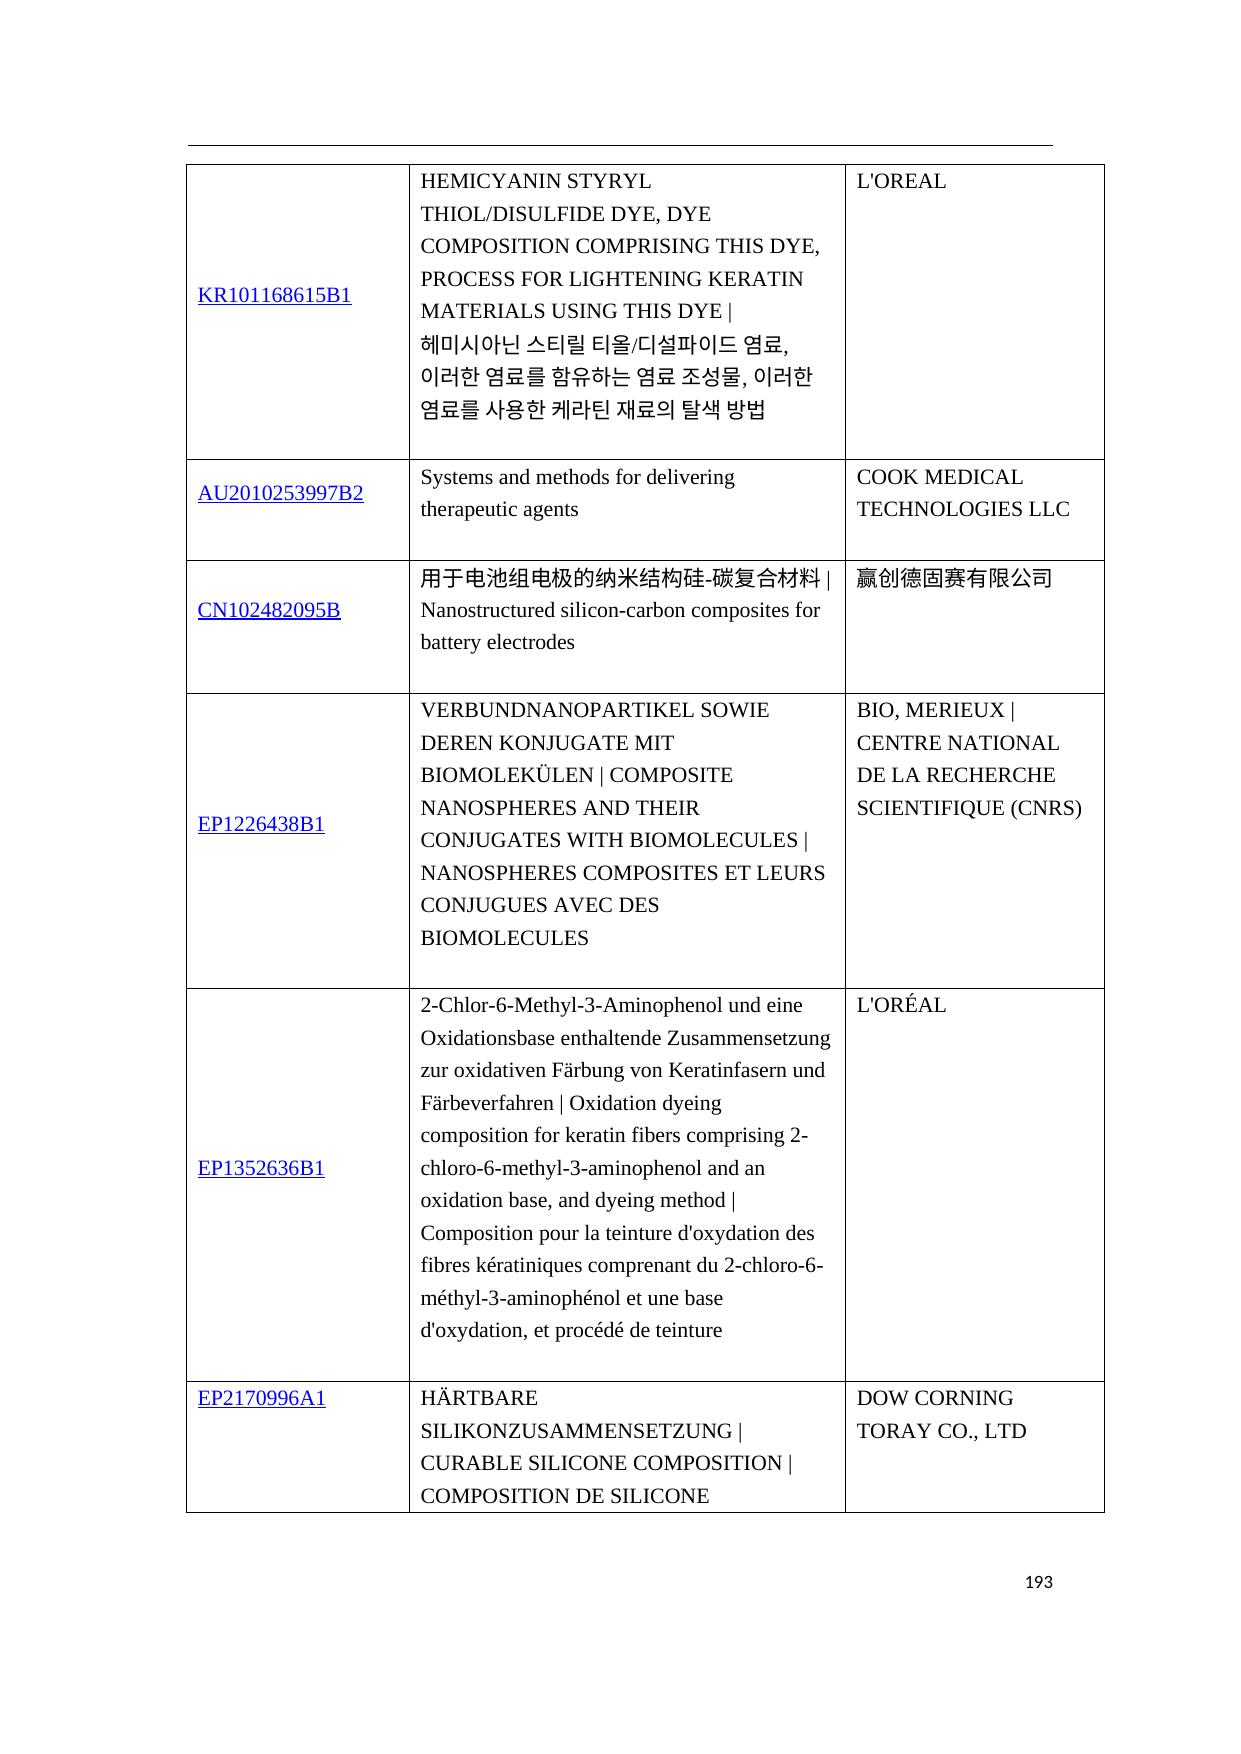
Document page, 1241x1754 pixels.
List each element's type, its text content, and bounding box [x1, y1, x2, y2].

table_cell EP2170996A1 [187, 1382, 409, 1512]
table_cell AU2010253997B2 [187, 460, 409, 559]
table_cell 赢创德固赛有限公司 [846, 561, 1104, 692]
table_cell EP1226438B1 [187, 694, 409, 988]
table_cell VERBUNDNANOPARTIKEL SOWIE DEREN KONJUGATE MIT BIOMOLEKÜLEN | COMPOSITE NANOSPHERES AND THEIR CONJUGATES WITH BIOMOLECULES | NANOSPHERES COMPOSITES ET LEURS CONJUGUES AVEC DES BIOMOLECULES [410, 694, 845, 988]
table_cell EP1352636B1 [187, 989, 409, 1381]
table_cell 用于电池组电极的纳米结构硅-碳复合材料 | Nanostructured silicon-carbon composites for battery electrodes [410, 561, 845, 692]
table_cell 2-Chlor-6-Methyl-3-Aminophenol und eine Oxidationsbase enthaltende Zusammensetzung zur oxidativen Färbung von Keratinfasern und Färbeverfahren | Oxidation dyeing composition for keratin fibers comprising 2-chloro-6-methyl-3-aminophenol and an oxidation base, and dyeing method | Composition pour la teinture d'oxydation des fibres kératiniques comprenant du 2-chloro-6-méthyl-3-aminophénol et une base d'oxydation, et procédé de teinture [410, 989, 845, 1381]
table_cell CN102482095B [187, 561, 409, 692]
table_cell BIO, MERIEUX | CENTRE NATIONAL DE LA RECHERCHE SCIENTIFIQUE (CNRS) [846, 694, 1104, 988]
table_cell L'OREAL [846, 165, 1104, 459]
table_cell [410, 1382, 845, 1512]
table_cell KR101168615B1 [187, 165, 409, 459]
table_cell Systems and methods for delivering therapeutic agents [410, 460, 845, 559]
table_cell COOK MEDICAL TECHNOLOGIES LLC [846, 460, 1104, 559]
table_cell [846, 1382, 1104, 1512]
table_cell L'ORÉAL [846, 989, 1104, 1381]
table_cell HEMICYANIN STYRYL THIOL/DISULFIDE DYE, DYE COMPOSITION COMPRISING THIS DYE, PROCESS FOR LIGHTENING KERATIN MATERIALS USING THIS DYE | 헤미시아닌 스티릴 티올/디설파이드 염료, 이러한 염료를 함유하는 염료 조성물, 이러한 염료를 사용한 케라틴 재료의 탈색 방법 [410, 165, 845, 459]
